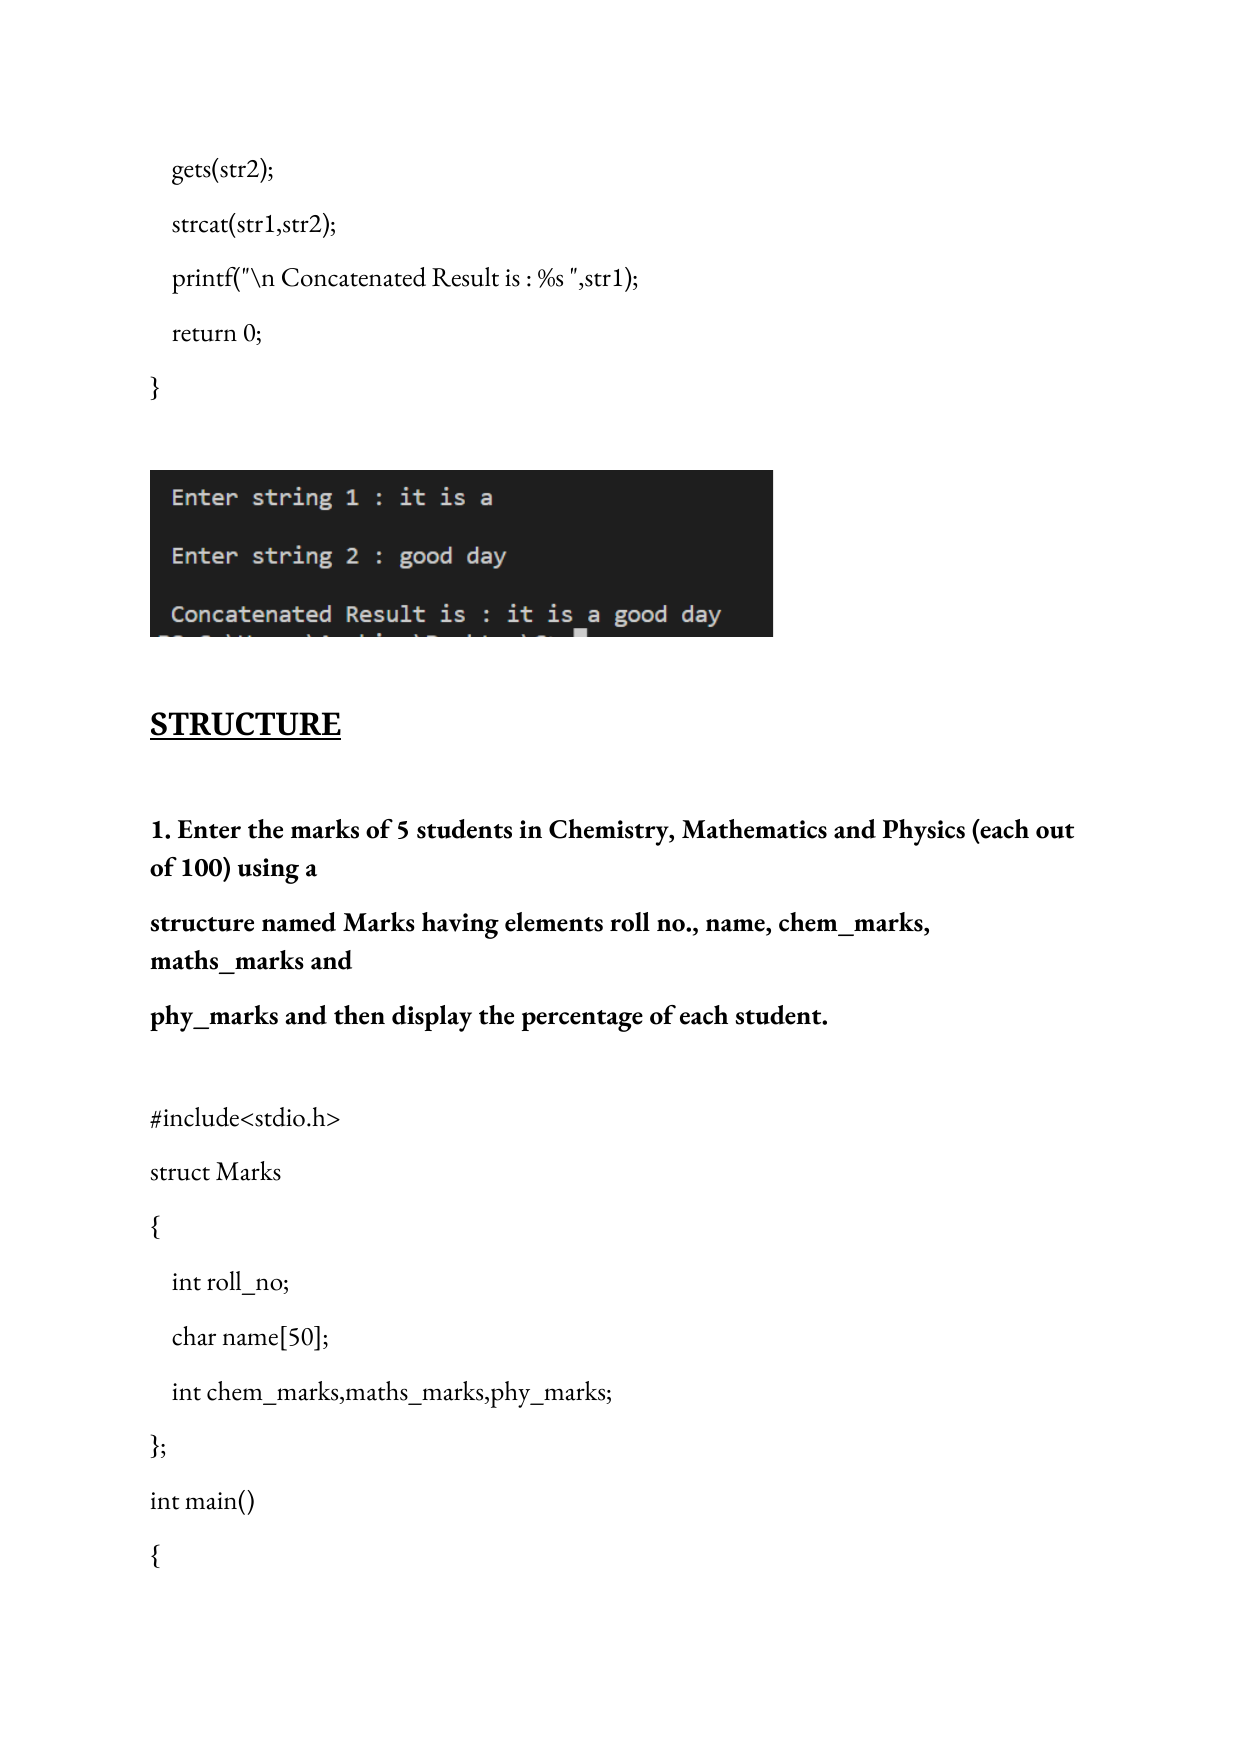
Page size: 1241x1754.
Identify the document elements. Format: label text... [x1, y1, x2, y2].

text phy_marks and then display the percentage of each student. [150, 997, 1090, 1032]
text STRUCTURE [150, 702, 1090, 744]
picture [150, 470, 774, 637]
text { [150, 1537, 1090, 1572]
text struct Marks [150, 1153, 1090, 1189]
text gets(str2); [150, 150, 1090, 185]
text }; [150, 1427, 1090, 1463]
text #include<stdio.h> [150, 1099, 1090, 1134]
text { [150, 1208, 1090, 1244]
text int chem_marks,maths_marks,phy_marks; [150, 1373, 1090, 1408]
text int main() [150, 1482, 1090, 1518]
text return 0; [150, 314, 1090, 350]
text strcat(str1,str2); [150, 205, 1090, 240]
text char name[50]; [150, 1318, 1090, 1353]
text } [150, 369, 1090, 404]
text 1. Enter the marks of 5 students in Chemistry, Mathematics and Physics (each out of 100) using a [150, 811, 1090, 885]
text int roll_no; [150, 1263, 1090, 1298]
text structure named Marks having elements roll no., name, chem_marks, maths_marks and [150, 904, 1090, 978]
text printf("\n Concatenated Result is : %s ",str1); [150, 259, 1090, 295]
